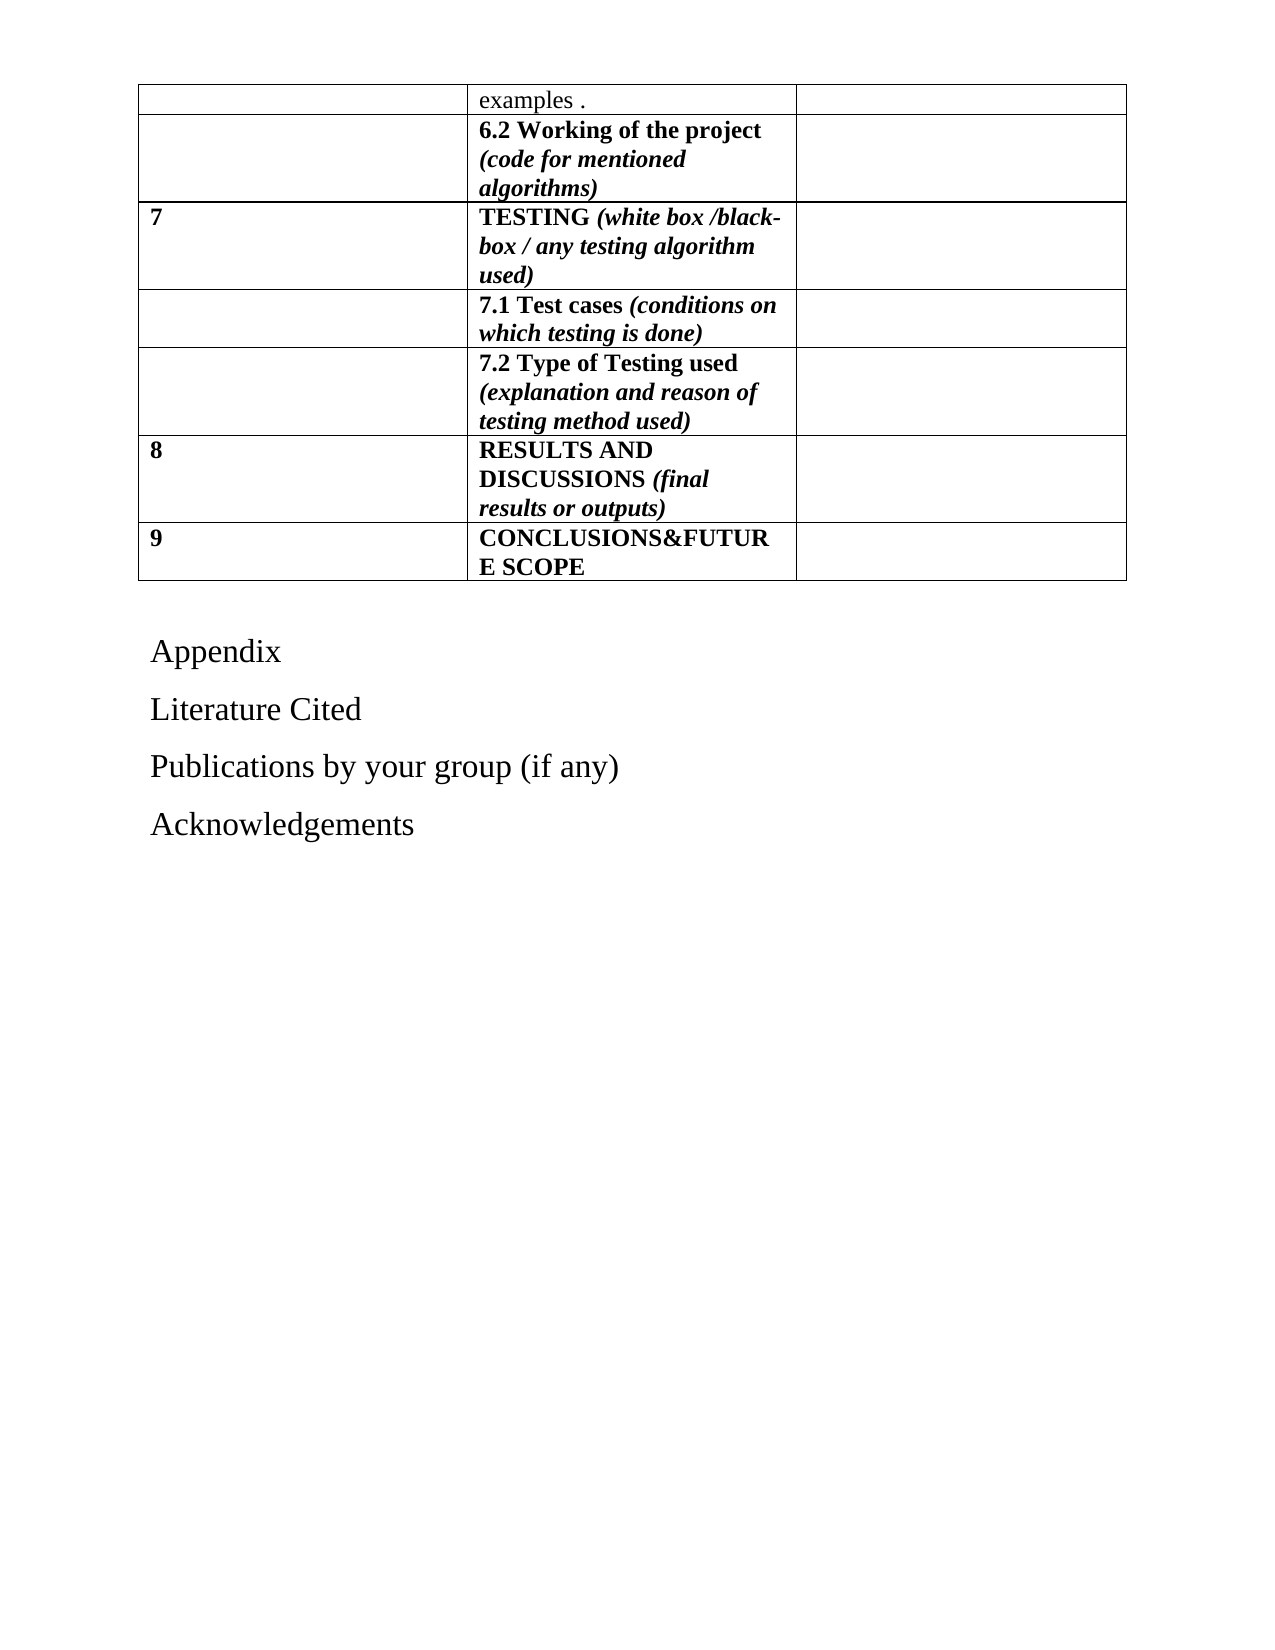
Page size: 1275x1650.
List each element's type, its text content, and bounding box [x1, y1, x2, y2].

table_cell CONCLUSIONS&FUTURE SCOPE [468, 523, 796, 580]
table_cell TESTING (white box /black-box / any testing algorithm used) [468, 203, 796, 289]
table_cell [797, 115, 1126, 201]
text Literature Cited [150, 689, 1125, 728]
table_cell [797, 85, 1126, 114]
table_cell [139, 348, 467, 434]
table_cell [139, 115, 467, 201]
table_cell [797, 436, 1126, 522]
table_cell [797, 348, 1126, 434]
table_cell [797, 523, 1126, 580]
table_cell [797, 290, 1126, 347]
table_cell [468, 85, 796, 114]
text Appendix [150, 632, 1125, 670]
table_cell 7.2 Type of Testing used (explanation and reason of testing method used) [468, 348, 796, 434]
table_cell RESULTS AND DISCUSSIONS (final results or outputs) [468, 436, 796, 522]
table_cell 7.1 Test cases (conditions on which testing is done) [468, 290, 796, 347]
table_cell 6.2 Working of the project (code for mentioned algorithms) [468, 115, 796, 201]
table_cell 9 [139, 523, 467, 580]
text Publications by your group (if any) [150, 747, 1125, 785]
table_cell [139, 290, 467, 347]
table_cell 7 [139, 203, 467, 289]
table_cell [797, 203, 1126, 289]
text Acknowledgements [150, 804, 1125, 843]
table_cell 8 [139, 436, 467, 522]
table_cell [139, 85, 467, 114]
